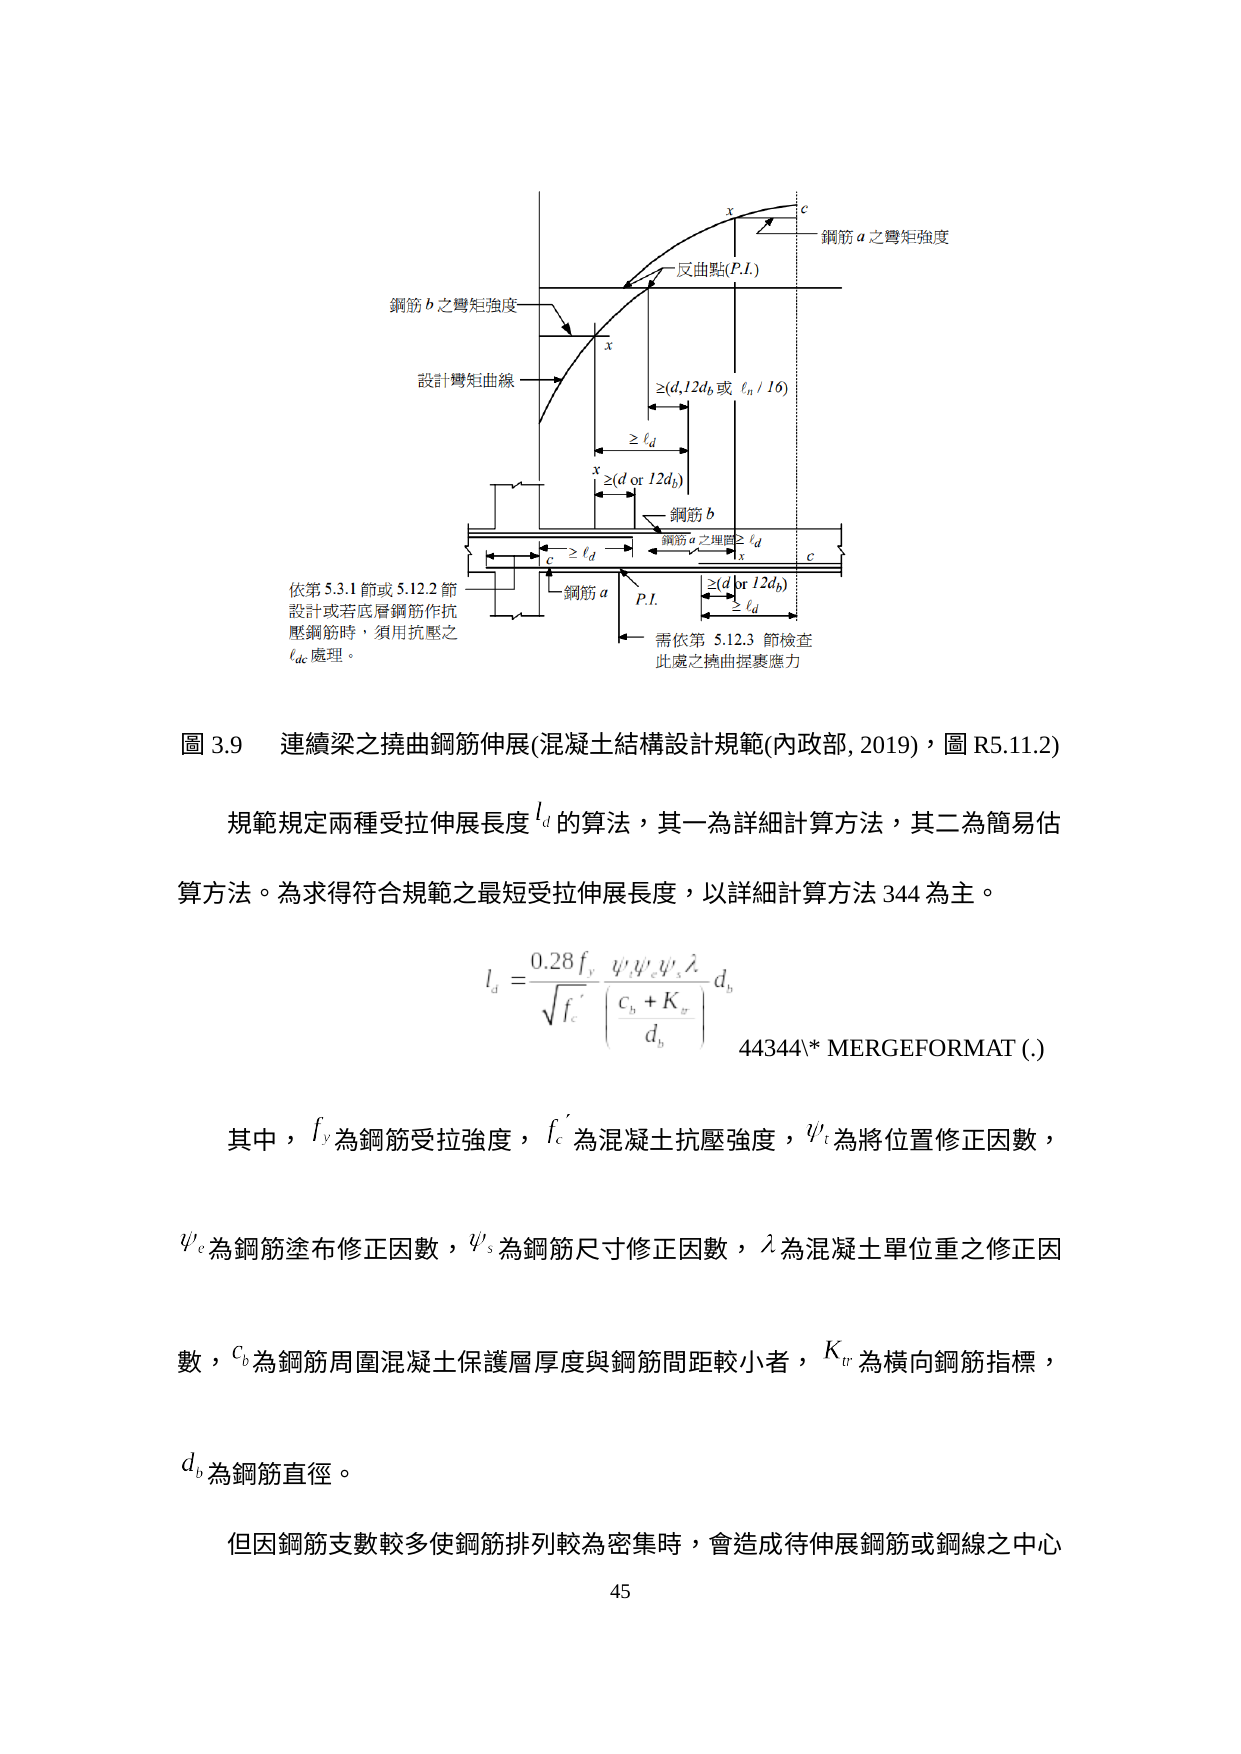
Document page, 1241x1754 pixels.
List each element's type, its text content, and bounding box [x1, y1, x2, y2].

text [177, 1523, 1063, 1561]
text 其中，為鋼筋受拉強度，為混凝土抗壓強度，為將位置修正因數，為鋼筋塗布修正因數，為鋼筋尺寸修正因數，為混凝土單位重之修正因數，為鋼筋周圍混凝土保護層厚度與鋼筋間距較小者，為橫向鋼筋指標，為鋼筋直徑。 [177, 1093, 1063, 1505]
text 規範規定兩種受拉伸展長度的算法，其一為詳細計算方法，其二為簡易估算方法。為求得符合規範之最短受拉伸展長度，以詳細計算方法為主。 [177, 779, 1063, 910]
picture [177, 184, 1063, 674]
